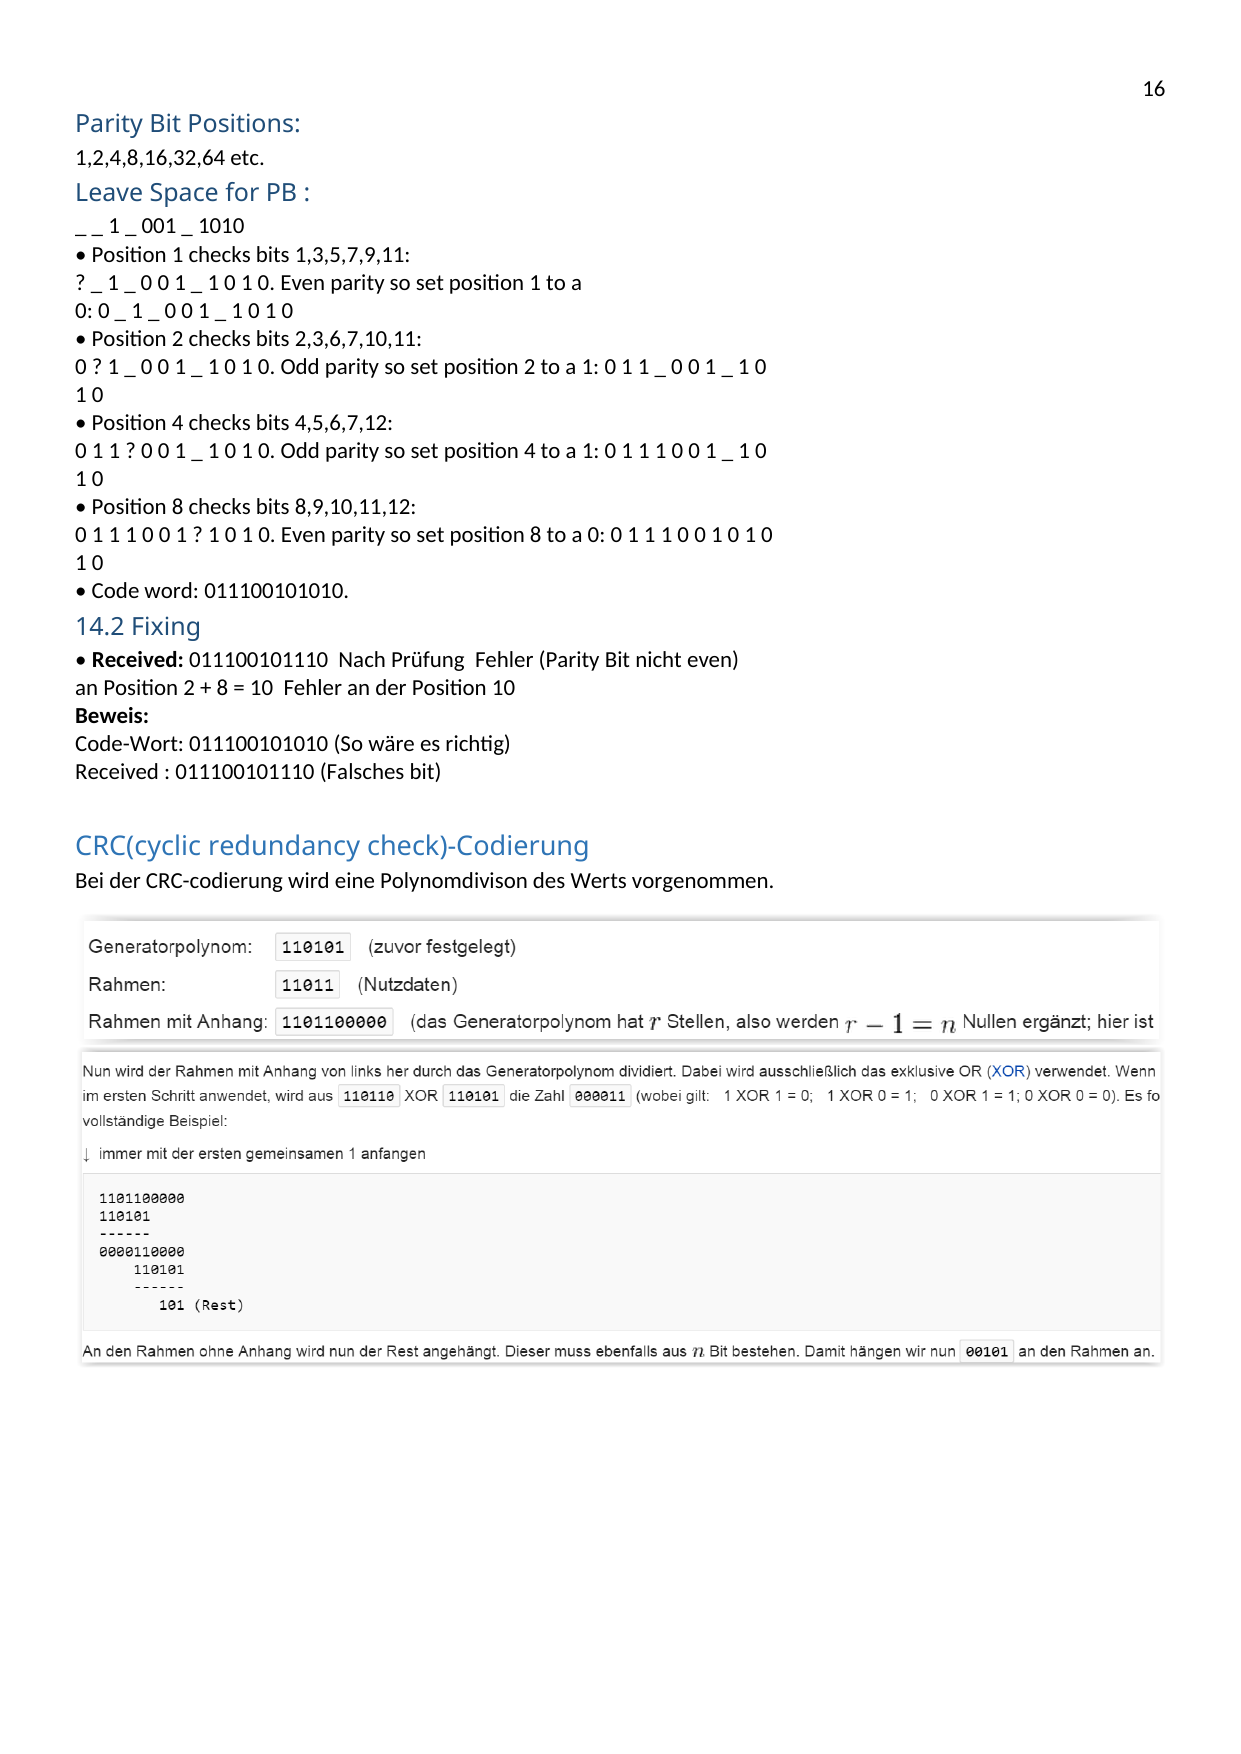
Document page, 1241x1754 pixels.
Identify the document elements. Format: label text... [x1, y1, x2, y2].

text Bei der CRC-codierung wird eine Polynomdivison des Werts vorgenommen. [75, 866, 1165, 894]
text Code-Wort: 011100101010 (So wäre es richtig) [75, 729, 1165, 757]
text 1,2,4,8,16,32,64 etc. [75, 143, 1165, 171]
text an Position 2 + 8 = 10 Fehler an der Position 10 [75, 673, 1165, 701]
text 0: 0 _ 1 _ 0 0 1 _ 1 0 1 0 [75, 296, 1165, 324]
text 0 1 1 1 0 0 1 ? 1 0 1 0. Even parity so set position 8 to a 0: 0 1 1 1 0 0 1 0 1 0 [75, 520, 1165, 548]
text • Position 2 checks bits 2,3,6,7,10,11: [75, 324, 1165, 352]
text Beweis: [75, 701, 1165, 729]
subtitle Parity Bit Positions: [75, 106, 1165, 140]
text • Code word: 011100101010. [75, 576, 1165, 604]
text _ _ 1 _ 001 _ 1010 [75, 212, 1165, 240]
text • Position 4 checks bits 4,5,6,7,12: [75, 408, 1165, 436]
text • Position 1 checks bits 1,3,5,7,9,11: [75, 240, 1165, 268]
text Received : 011100101110 (Falsches bit) [75, 757, 1165, 785]
subtitle CRC(cyclic redundancy check)-Codierung [75, 826, 1165, 863]
subtitle Leave Space for PB : [75, 175, 1165, 209]
text ? _ 1 _ 0 0 1 _ 1 0 1 0. Even parity so set position 1 to a [75, 268, 1165, 296]
picture [75, 912, 1166, 1368]
text 0 1 1 ? 0 0 1 _ 1 0 1 0. Odd parity so set position 4 to a 1: 0 1 1 1 0 0 1 _ 1 0 [75, 436, 1165, 464]
text 0 ? 1 _ 0 0 1 _ 1 0 1 0. Odd parity so set position 2 to a 1: 0 1 1 _ 0 0 1 _ 1 0 [75, 352, 1165, 380]
text • Received: 011100101110 Nach Prüfung Fehler (Parity Bit nicht even) [75, 645, 1165, 673]
text 1 0 [75, 464, 1165, 492]
text 1 0 [75, 548, 1165, 576]
text 1 0 [75, 380, 1165, 408]
subtitle 14.2 Fixing [75, 608, 1165, 642]
text • Position 8 checks bits 8,9,10,11,12: [75, 492, 1165, 520]
